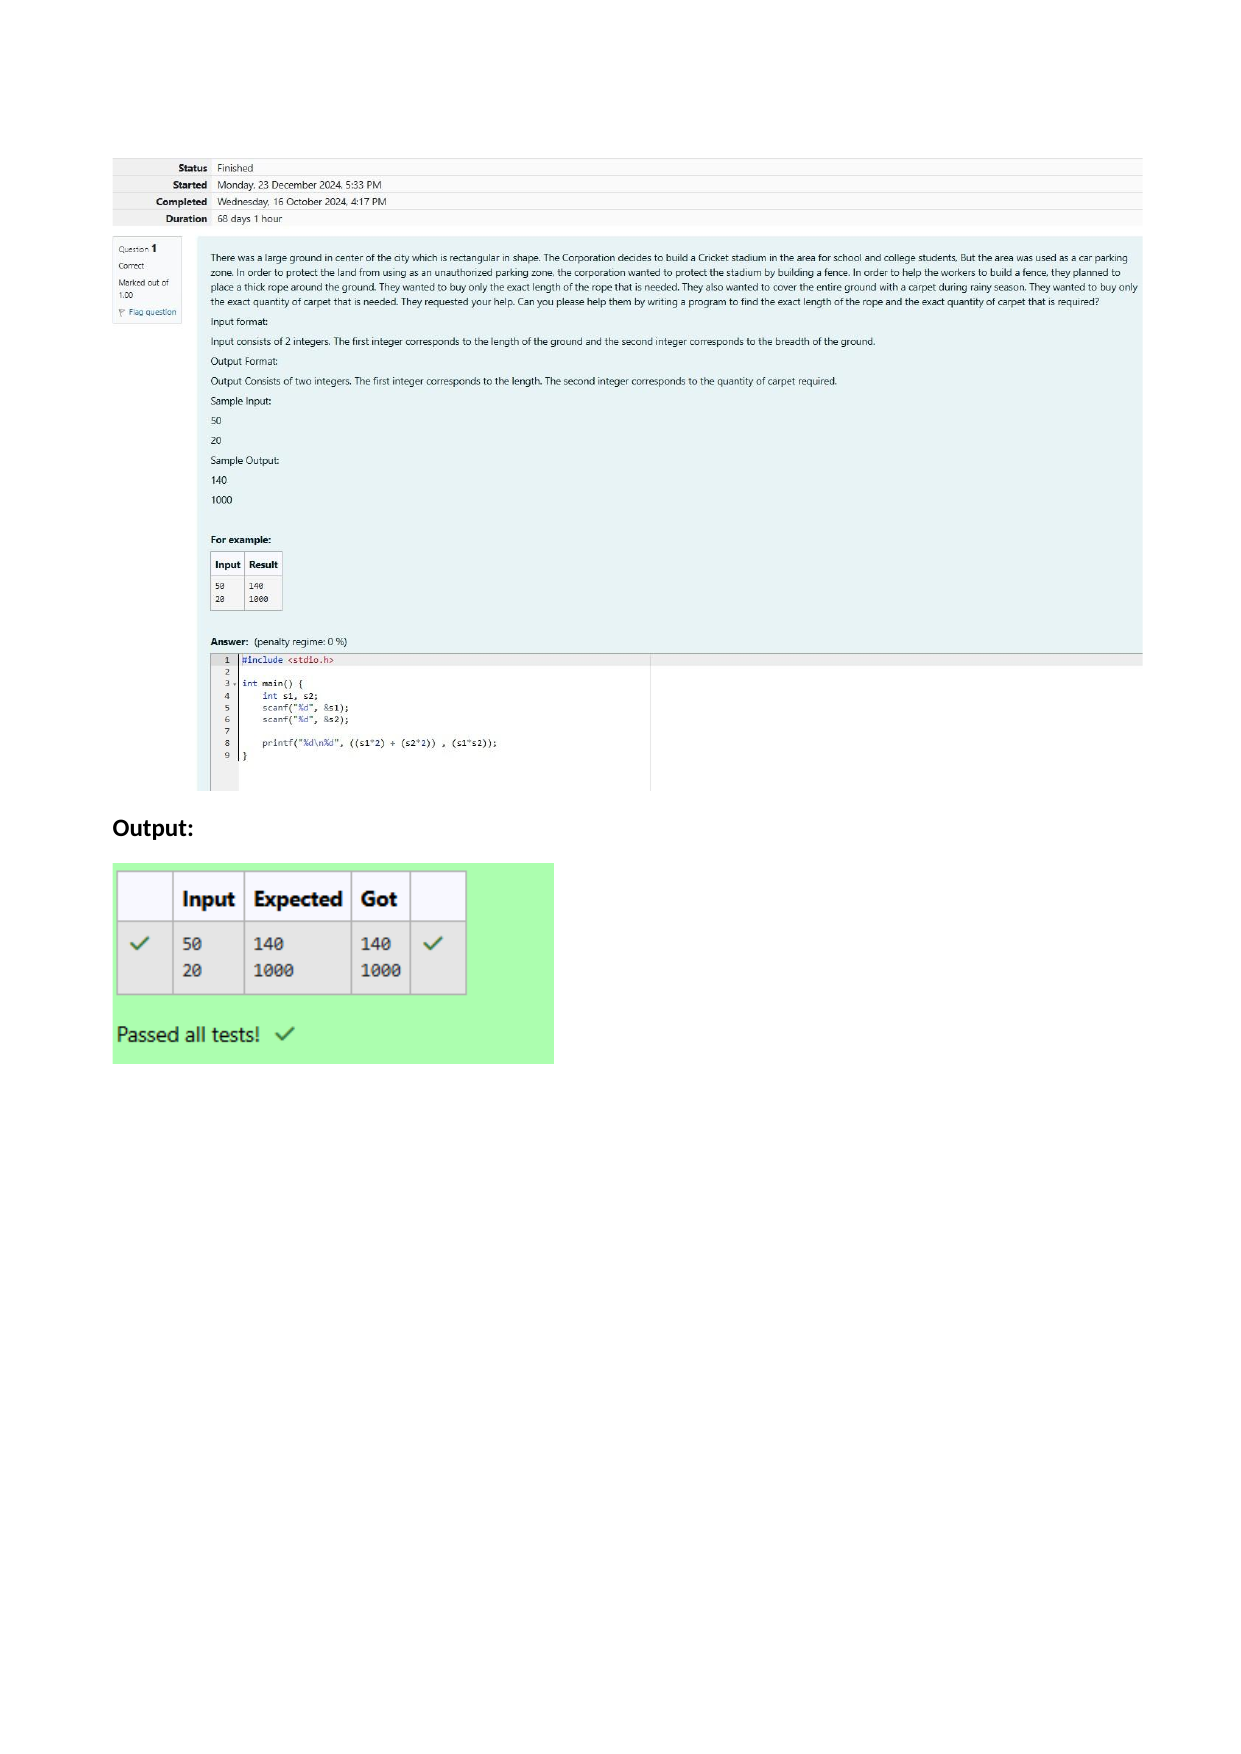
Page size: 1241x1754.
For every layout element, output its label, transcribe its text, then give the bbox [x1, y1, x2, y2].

picture [112, 158, 1143, 791]
text Output: [112, 812, 1128, 842]
picture [112, 863, 554, 1064]
